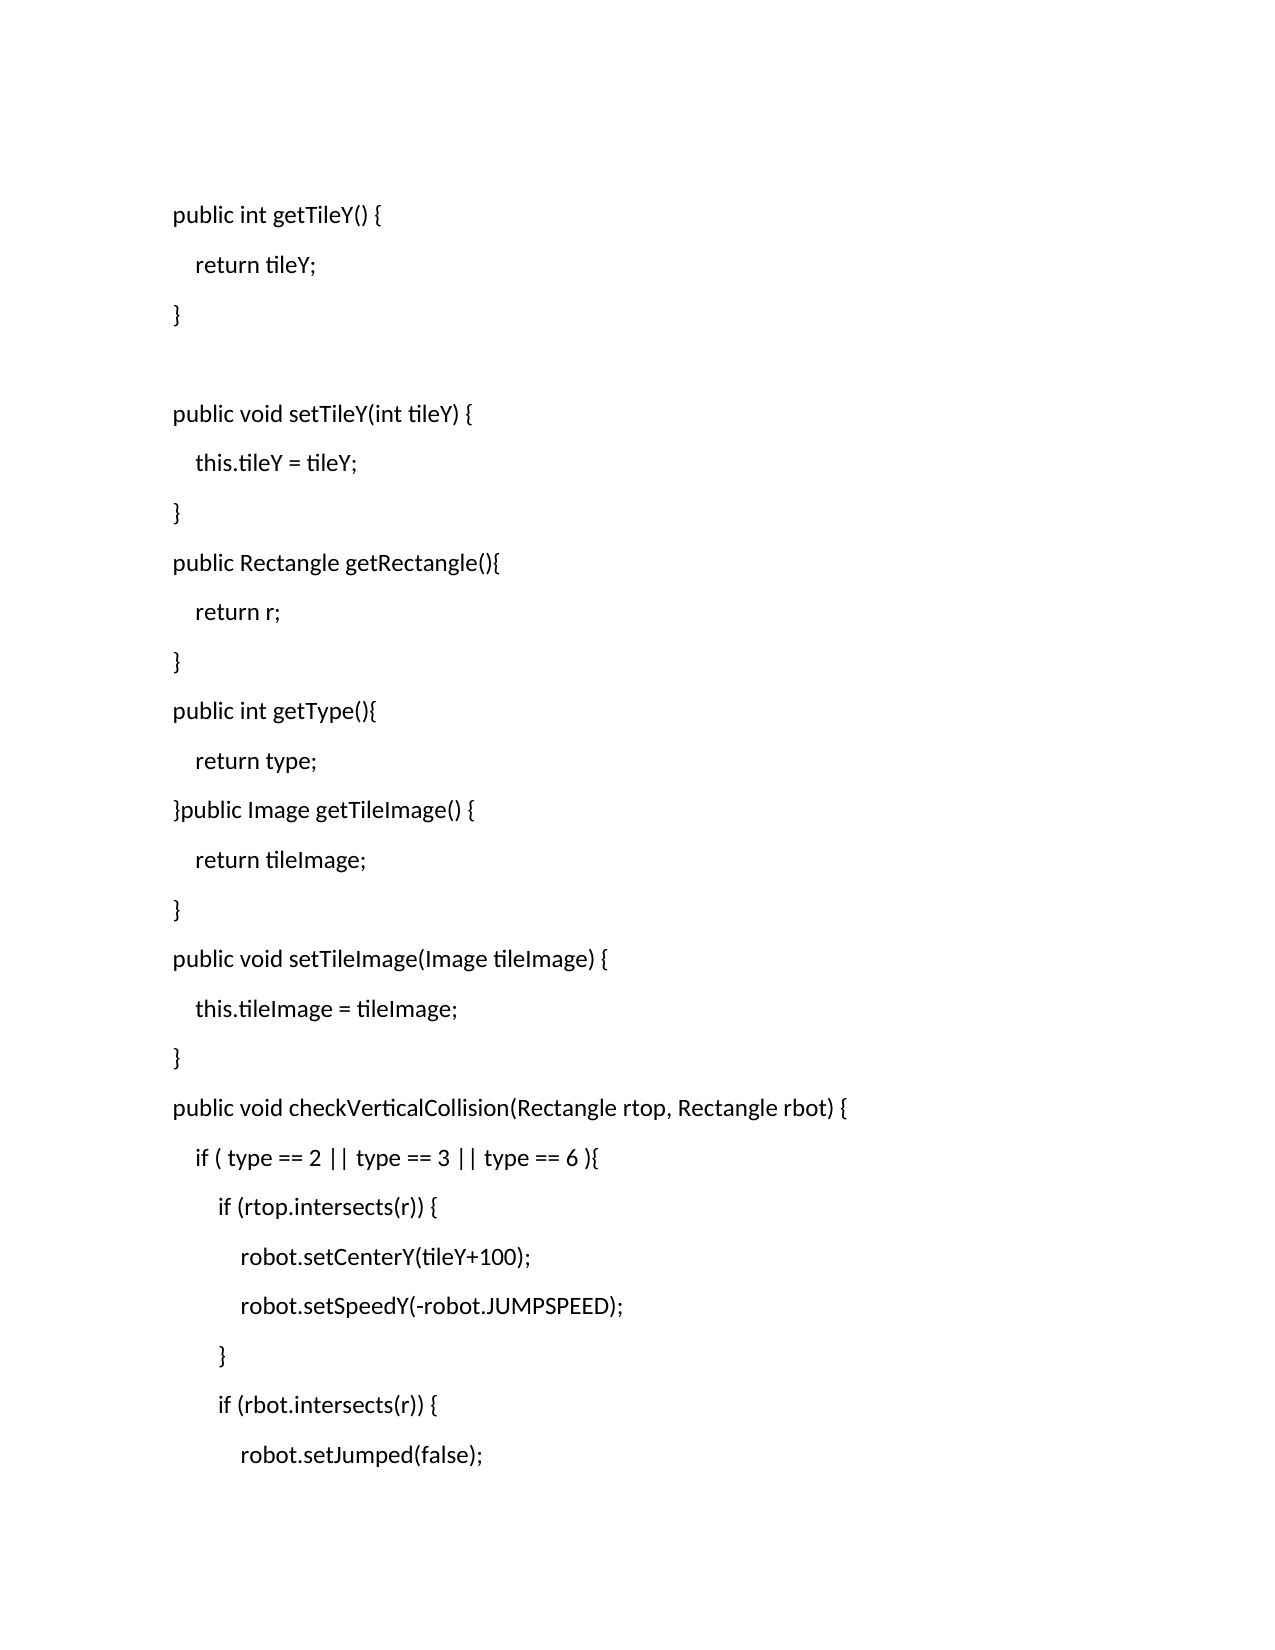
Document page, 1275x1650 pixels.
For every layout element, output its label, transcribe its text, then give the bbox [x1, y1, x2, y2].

text return tileImage; [150, 844, 1125, 875]
text return tileY; [150, 249, 1125, 280]
text robot.setSpeedY(-robot.JUMPSPEED); [150, 1290, 1125, 1321]
text } [150, 299, 1125, 329]
text }public Image getTileImage() { [150, 794, 1125, 825]
text } [150, 646, 1125, 676]
text public Rectangle getRectangle(){ [150, 547, 1125, 577]
text this.tileImage = tileImage; [150, 993, 1125, 1023]
text } [150, 1042, 1125, 1073]
text return r; [150, 596, 1125, 627]
text robot.setCenterY(tileY+100); [150, 1241, 1125, 1271]
text if ( type == 2 || type == 3 || type == 6 ){ [150, 1142, 1125, 1172]
text } [150, 1340, 1125, 1371]
text robot.setJumped(false); [150, 1439, 1125, 1470]
text this.tileY = tileY; [150, 447, 1125, 478]
text public int getTileY() { [150, 199, 1125, 230]
text public int getType(){ [150, 695, 1125, 726]
text if (rtop.intersects(r)) { [150, 1191, 1125, 1222]
text if (rbot.intersects(r)) { [150, 1389, 1125, 1420]
text } [150, 497, 1125, 528]
text public void setTileY(int tileY) { [150, 398, 1125, 428]
text public void checkVerticalCollision(Rectangle rtop, Rectangle rbot) { [150, 1092, 1125, 1123]
text } [150, 894, 1125, 924]
text return type; [150, 745, 1125, 776]
text public void setTileImage(Image tileImage) { [150, 943, 1125, 974]
